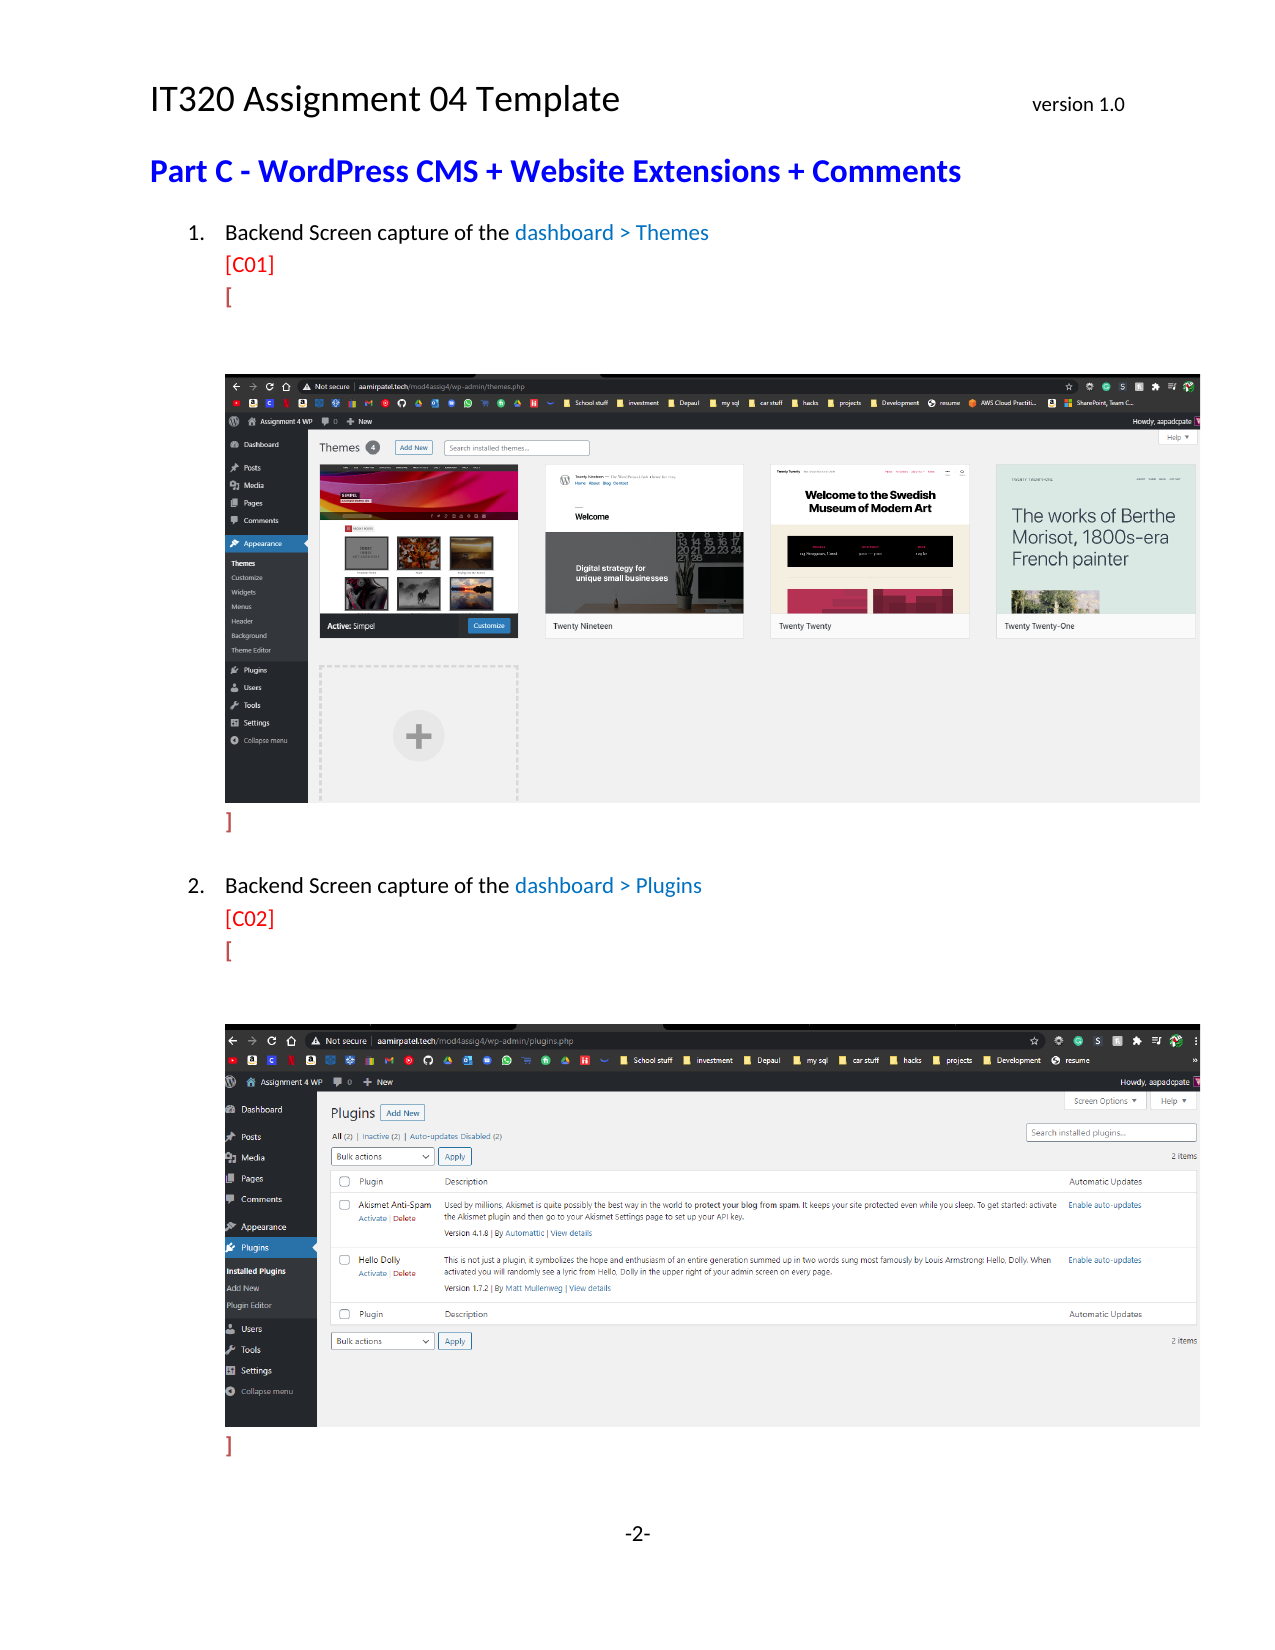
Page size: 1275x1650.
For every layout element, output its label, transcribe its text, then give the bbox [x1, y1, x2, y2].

picture [225, 374, 1200, 803]
text Part C - WordPress CMS + Website Extensions + Comments [150, 150, 1125, 191]
picture [225, 1024, 1200, 1427]
